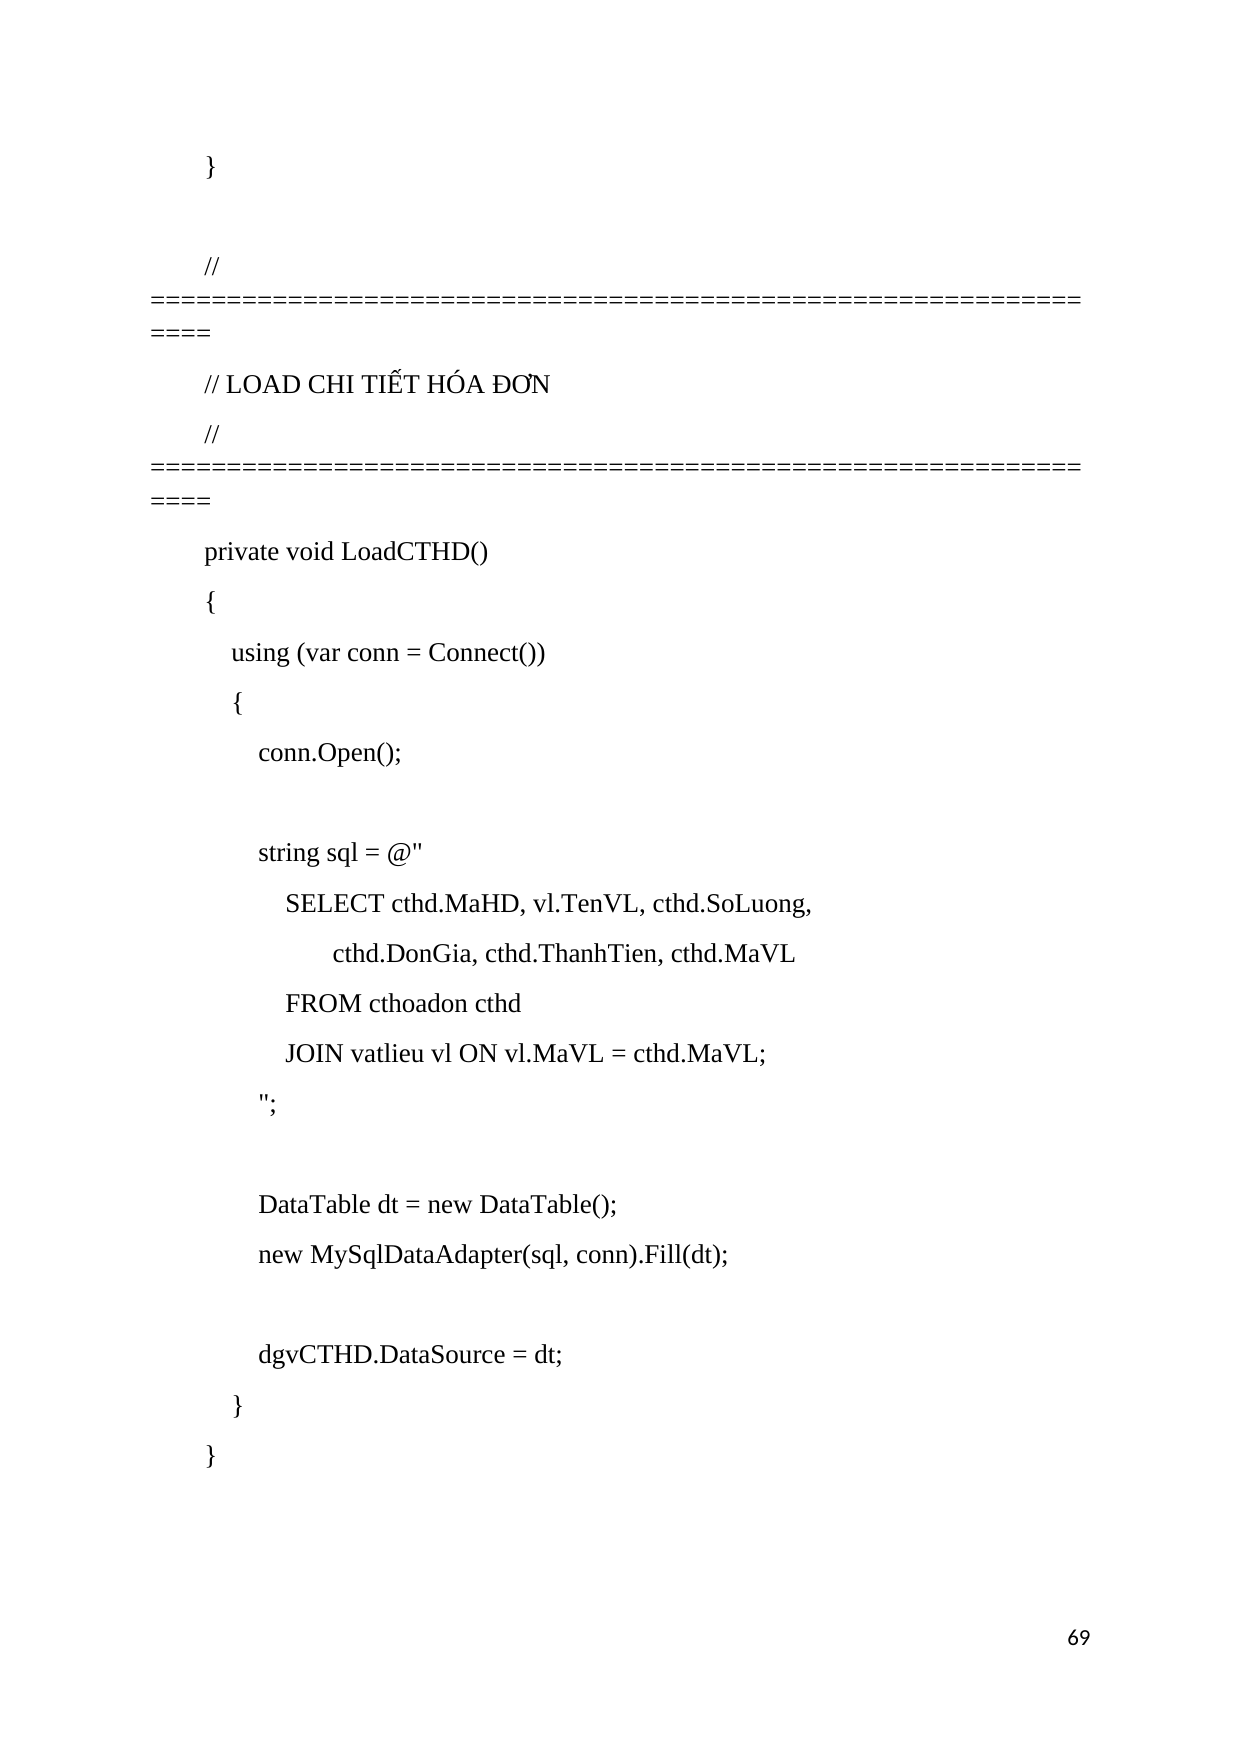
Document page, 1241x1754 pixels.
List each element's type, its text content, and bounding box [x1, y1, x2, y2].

text } [150, 1439, 1090, 1470]
text { [150, 585, 1090, 617]
text string sql = @" [150, 836, 1090, 868]
text conn.Open(); [150, 736, 1090, 767]
text } [150, 150, 1090, 181]
text new MySqlDataAdapter(sql, conn).Fill(dt); [150, 1238, 1090, 1269]
text { [150, 686, 1090, 717]
text // ================================================================= [150, 250, 1090, 349]
text SELECT cthd.MaHD, vl.TenVL, cthd.SoLuong, [150, 887, 1090, 918]
text DataTable dt = new DataTable(); [150, 1188, 1090, 1219]
text // ================================================================= [150, 418, 1090, 516]
text // LOAD CHI TIẾT HÓA ĐƠN [150, 368, 1090, 399]
text dgvCTHD.DataSource = dt; [150, 1338, 1090, 1370]
text JOIN vatlieu vl ON vl.MaVL = cthd.MaVL; [150, 1037, 1090, 1068]
text "; [150, 1087, 1090, 1119]
text using (var conn = Connect()) [150, 636, 1090, 667]
text } [150, 1389, 1090, 1420]
text private void LoadCTHD() [150, 535, 1090, 566]
text FROM cthoadon cthd [150, 987, 1090, 1018]
text cthd.DonGia, cthd.ThanhTien, cthd.MaVL [150, 937, 1090, 968]
